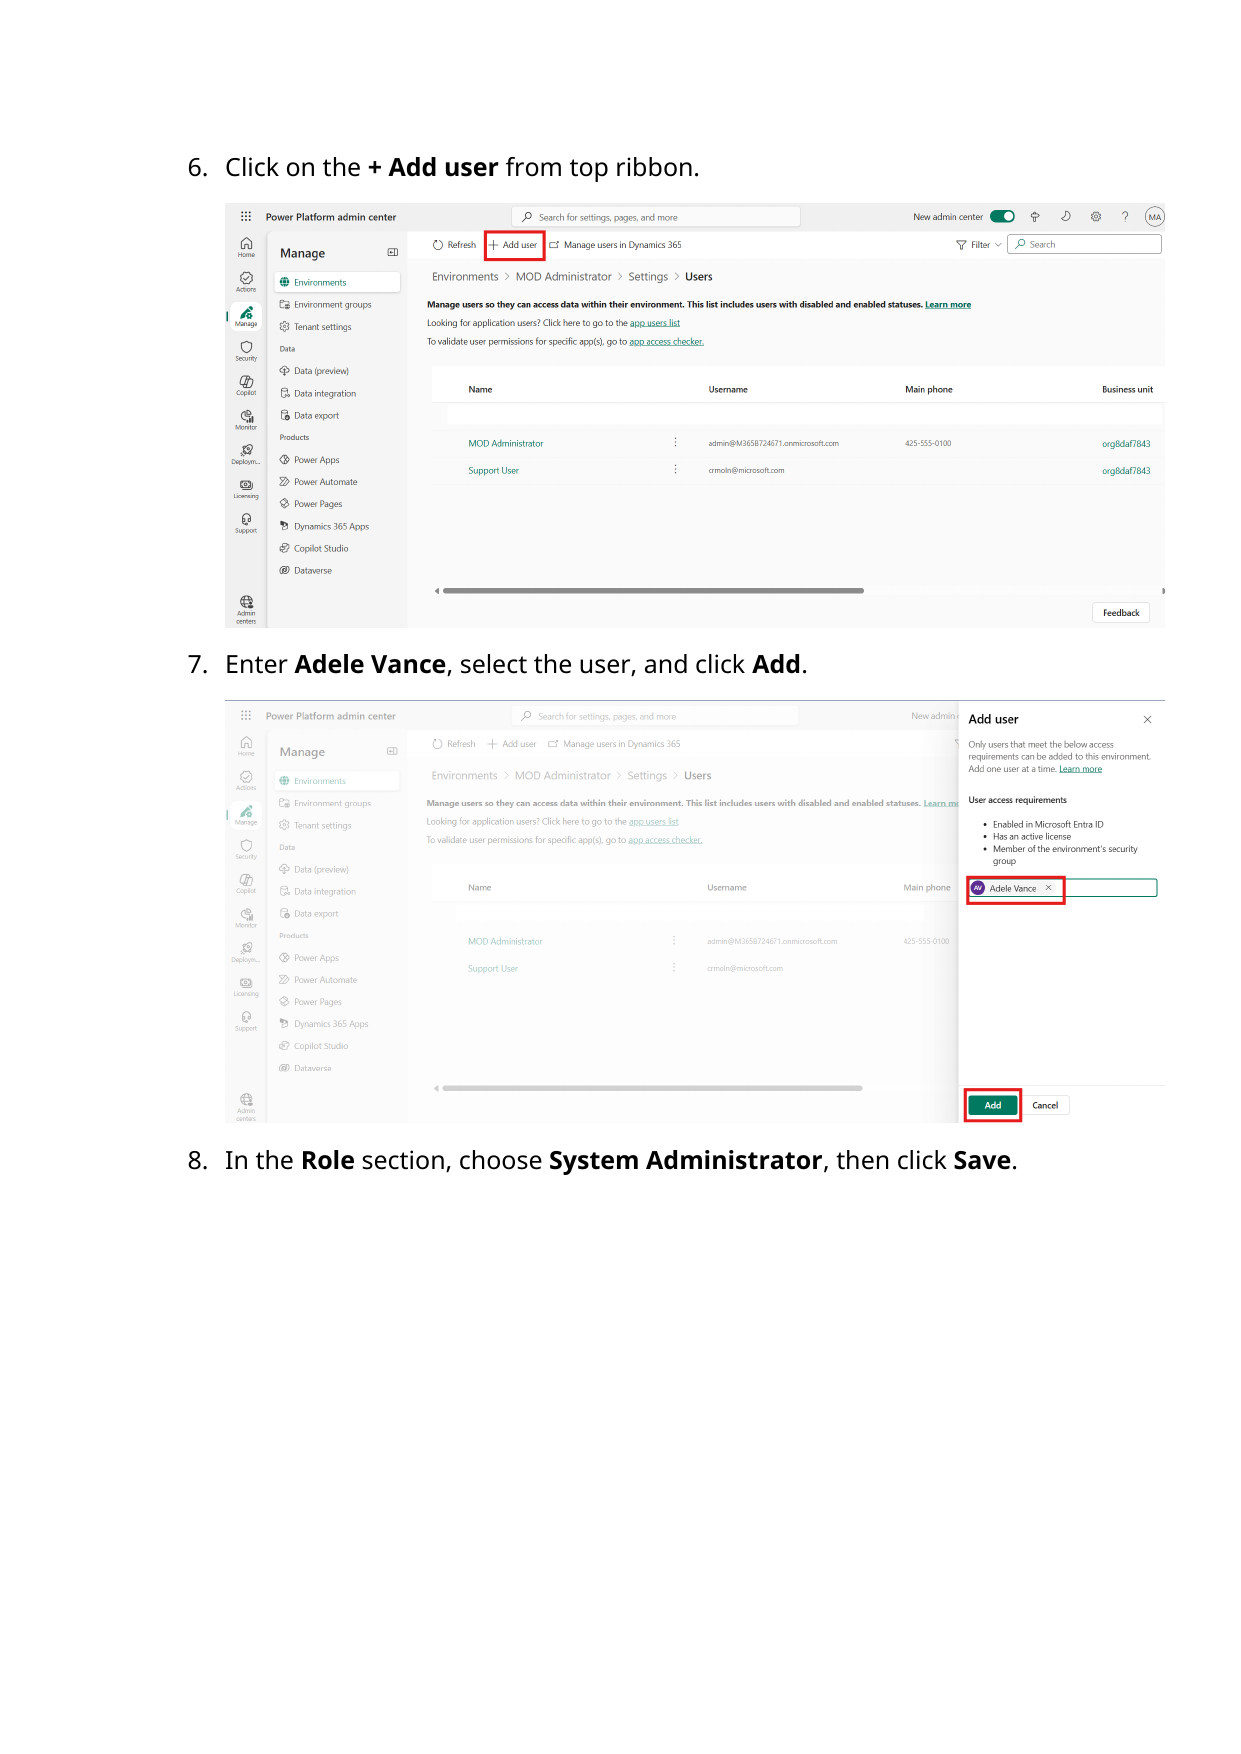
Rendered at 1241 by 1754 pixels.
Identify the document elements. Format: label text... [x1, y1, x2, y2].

picture [225, 700, 1166, 1123]
list Click on the + Add user from top ribbon. [187, 150, 1090, 184]
picture [225, 203, 1166, 628]
list Enter Adele Vance, select the user, and click Add. [187, 647, 1090, 681]
list In the Role section, choose System Administrator, then click Save. [187, 1142, 1090, 1176]
